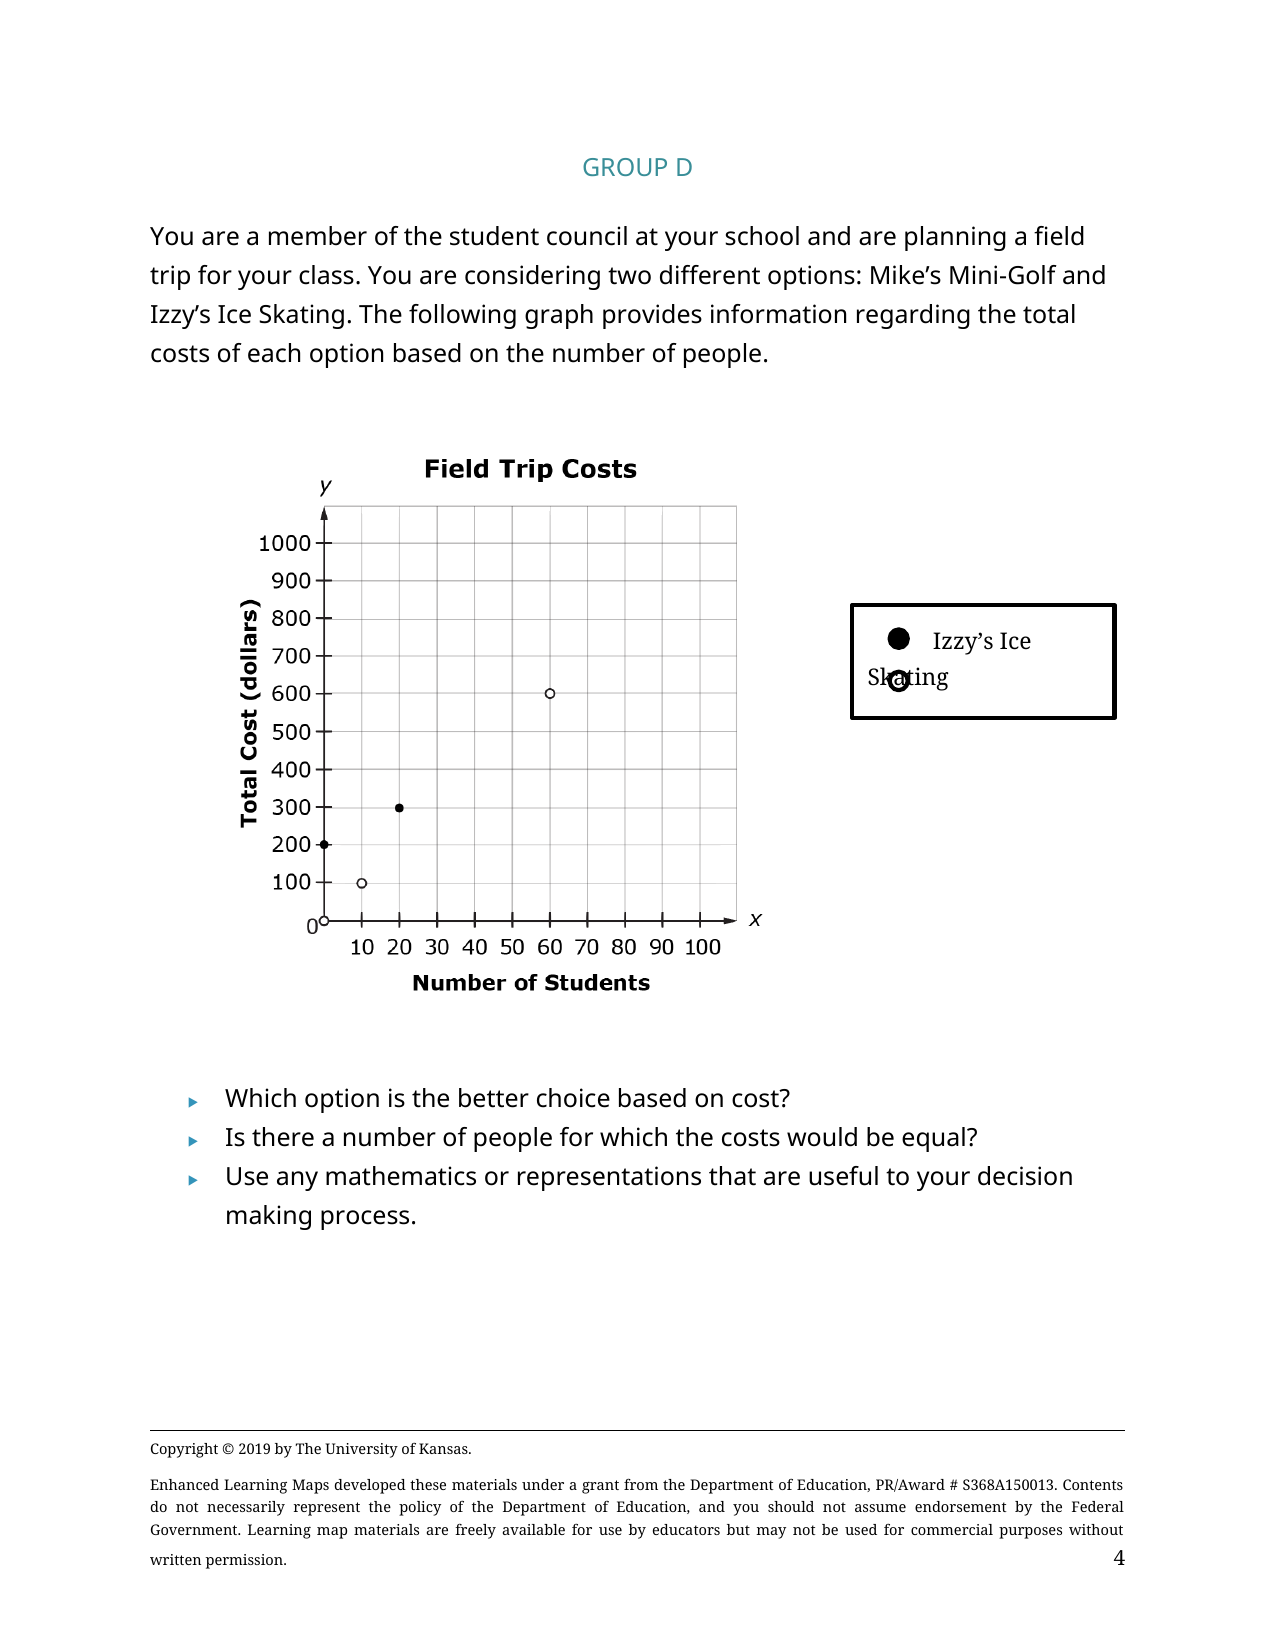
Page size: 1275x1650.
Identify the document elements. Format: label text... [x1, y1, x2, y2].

list Which option is the better choice based on cost? [187, 1080, 1125, 1114]
list Use any mathematics or representations that are useful to your decision making process. [187, 1159, 1125, 1232]
text You are a member of the student council at your school and are planning a field trip for your class. You are considering two different options: Mike’s Mini-Golf and Izzy’s Ice Skating. The following graph provides information regarding the total costs of each option based on the number of people. [150, 218, 1125, 370]
subtitle Group D [150, 150, 1125, 184]
list Is there a number of people for which the costs would be equal? [187, 1119, 1125, 1154]
picture [218, 452, 765, 999]
